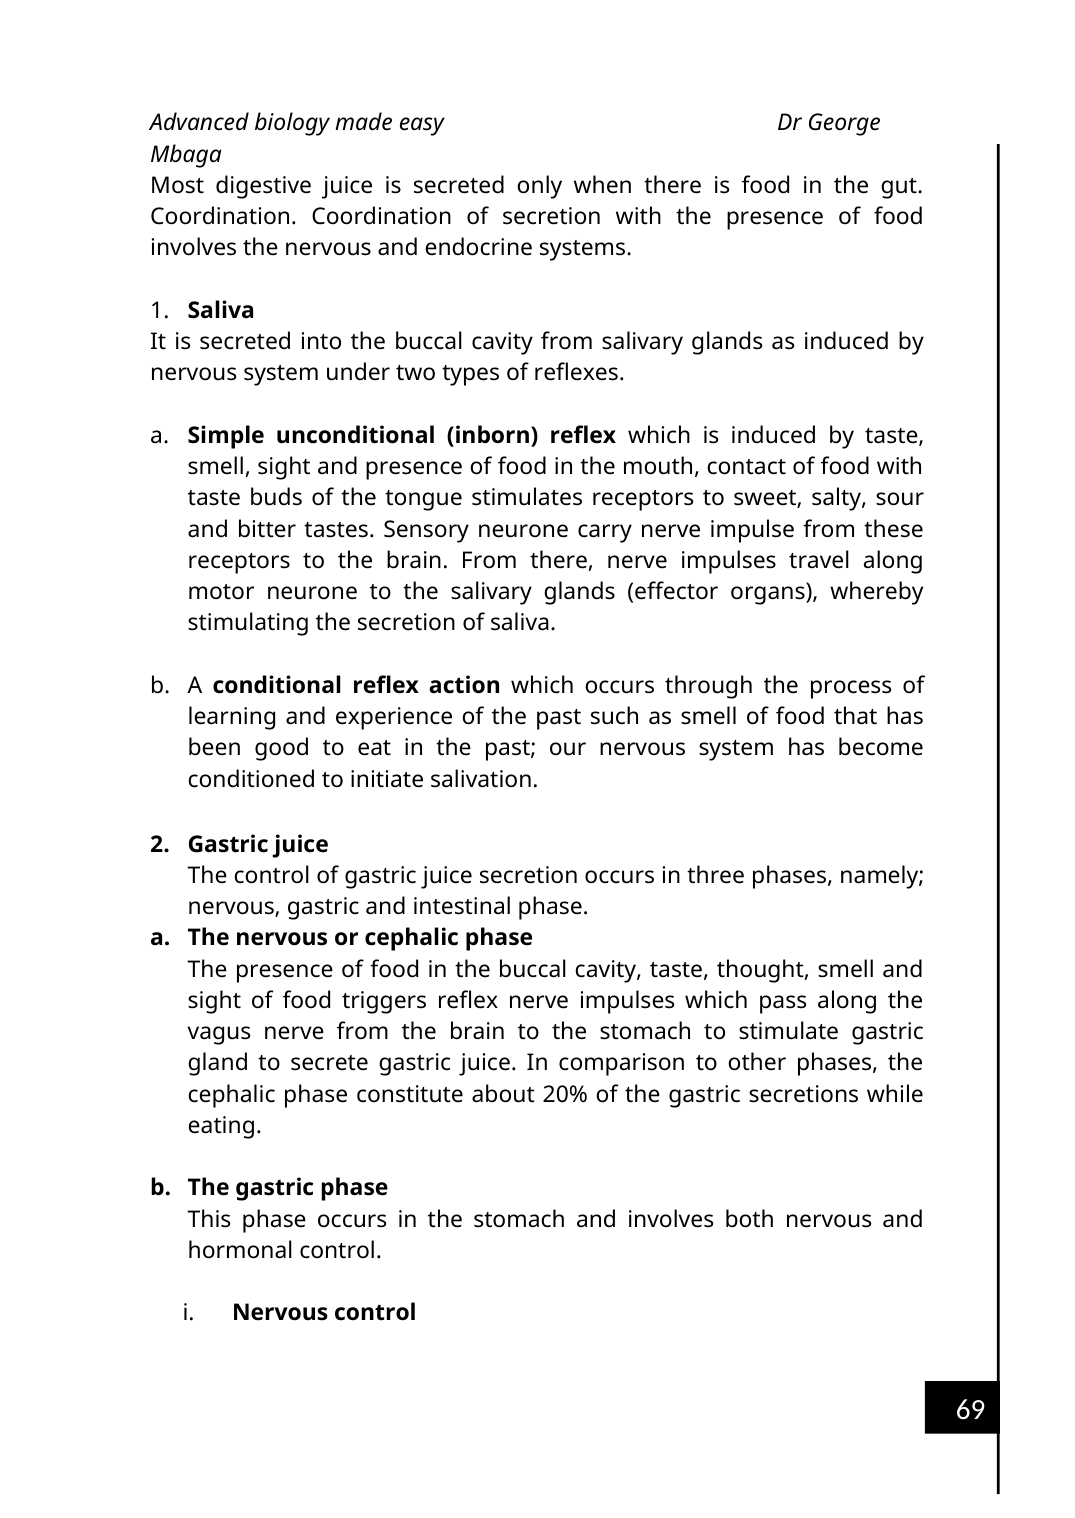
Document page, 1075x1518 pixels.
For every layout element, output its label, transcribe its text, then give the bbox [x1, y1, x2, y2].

text Most digestive juice is secreted only when there is food in the gut. Coordination. Coordination of secretion with the presence of food involves the nervous and endocrine systems. [150, 169, 925, 263]
list The nervous or cephalic phase [150, 921, 925, 953]
list Simple unconditional (inborn) reflex which is induced by taste, smell, sight and presence of food in the mouth, contact of food with taste buds of the tongue stimulates receptors to sweet, salty, sour and bitter tastes. Sensory neurone carry nerve impulse from these receptors to the brain. From there, nerve impulses travel along motor neurone to the salivary glands (effector organs), whereby stimulating the secretion of saliva. [150, 419, 925, 638]
list A conditional reflex action which occurs through the process of learning and experience of the past such as smell of food that has been good to eat in the past; our nervous system has become conditioned to initiate salivation. [150, 669, 925, 794]
list The presence of food in the buccal cavity, taste, thought, smell and sight of food triggers reflex nerve impulses which pass along the vagus nerve from the brain to the stomach to stimulate gastric gland to secrete gastric juice. In comparison to other phases, the cephalic phase constitute about 20% of the gastric secretions while eating. [187, 953, 925, 1140]
list Gastric juice [150, 828, 925, 859]
text It is secreted into the buccal cavity from salivary glands as induced by nervous system under two types of reflexes. [150, 325, 925, 388]
list Saliva [150, 294, 925, 325]
list Nervous control [194, 1296, 925, 1328]
list The control of gastric juice secretion occurs in three phases, namely; nervous, gastric and intestinal phase. [187, 859, 925, 921]
list The gastric phase [150, 1171, 925, 1203]
list This phase occurs in the stomach and involves both nervous and hormonal control. [187, 1203, 925, 1265]
